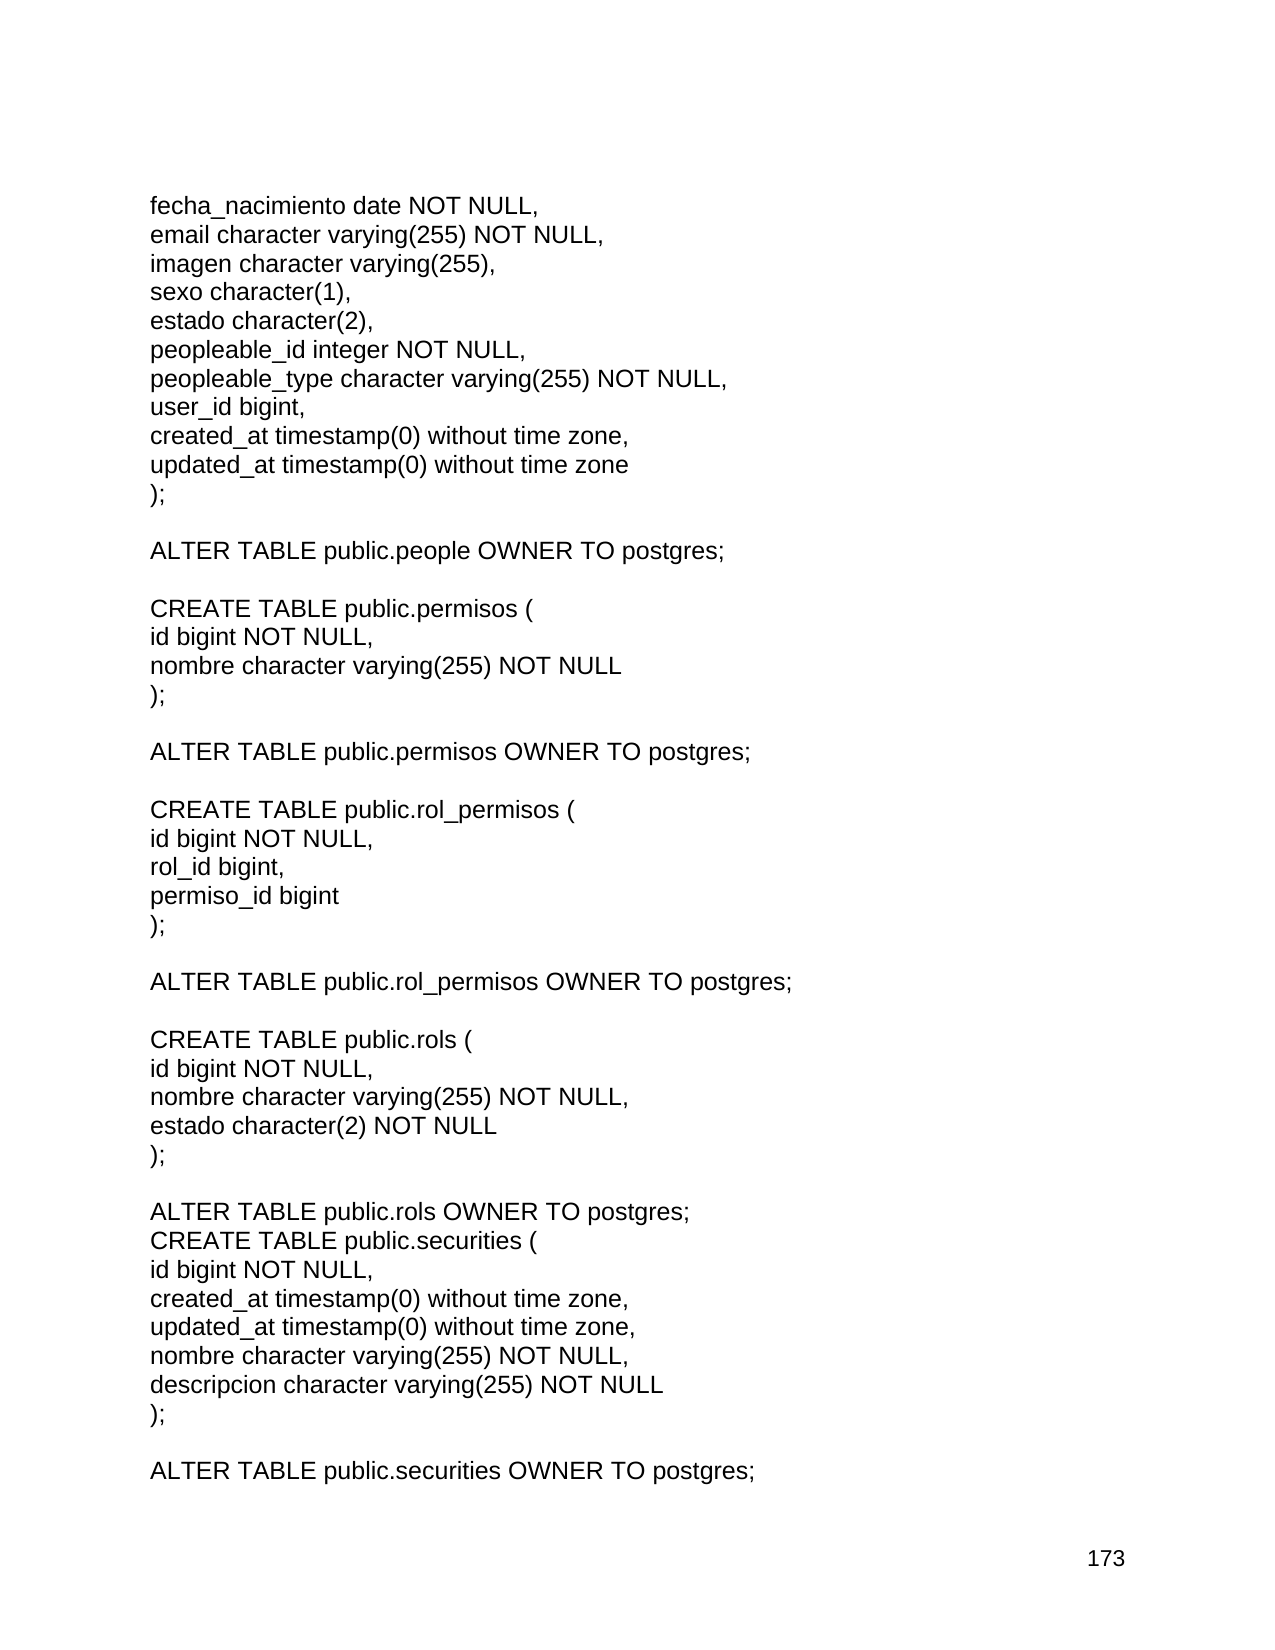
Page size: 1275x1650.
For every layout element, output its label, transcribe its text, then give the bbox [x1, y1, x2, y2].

text nombre character varying(255) NOT NULL, [150, 1082, 1125, 1111]
text id bigint NOT NULL, [150, 824, 1125, 852]
text estado character(2), [150, 306, 1125, 335]
text ALTER TABLE public.permisos OWNER TO postgres; [150, 737, 1125, 766]
text sexo character(1), [150, 277, 1125, 306]
text nombre character varying(255) NOT NULL [150, 651, 1125, 680]
text updated_at timestamp(0) without time zone, [150, 1312, 1125, 1341]
text updated_at timestamp(0) without time zone [150, 450, 1125, 479]
text descripcion character varying(255) NOT NULL [150, 1370, 1125, 1399]
text ); [150, 1399, 1125, 1427]
text imagen character varying(255), [150, 249, 1125, 277]
text created_at timestamp(0) without time zone, [150, 1284, 1125, 1312]
text ); [150, 1140, 1125, 1169]
text id bigint NOT NULL, [150, 1054, 1125, 1082]
text id bigint NOT NULL, [150, 1255, 1125, 1284]
text ); [150, 479, 1125, 507]
text CREATE TABLE public.securities ( [150, 1226, 1125, 1255]
text peopleable_id integer NOT NULL, [150, 335, 1125, 364]
text nombre character varying(255) NOT NULL, [150, 1341, 1125, 1370]
text fecha_nacimiento date NOT NULL, [150, 191, 1125, 220]
text rol_id bigint, [150, 852, 1125, 881]
text CREATE TABLE public.rol_permisos ( [150, 795, 1125, 824]
text ALTER TABLE public.rol_permisos OWNER TO postgres; [150, 967, 1125, 996]
text user_id bigint, [150, 392, 1125, 421]
text estado character(2) NOT NULL [150, 1111, 1125, 1140]
text ALTER TABLE public.securities OWNER TO postgres; [150, 1456, 1125, 1485]
text peopleable_type character varying(255) NOT NULL, [150, 364, 1125, 392]
text ALTER TABLE public.people OWNER TO postgres; [150, 536, 1125, 565]
text ); [150, 680, 1125, 709]
text id bigint NOT NULL, [150, 622, 1125, 651]
text ); [150, 910, 1125, 939]
text created_at timestamp(0) without time zone, [150, 421, 1125, 450]
text CREATE TABLE public.rols ( [150, 1025, 1125, 1054]
text email character varying(255) NOT NULL, [150, 220, 1125, 249]
text CREATE TABLE public.permisos ( [150, 594, 1125, 622]
text ALTER TABLE public.rols OWNER TO postgres; [150, 1197, 1125, 1226]
text permiso_id bigint [150, 881, 1125, 910]
